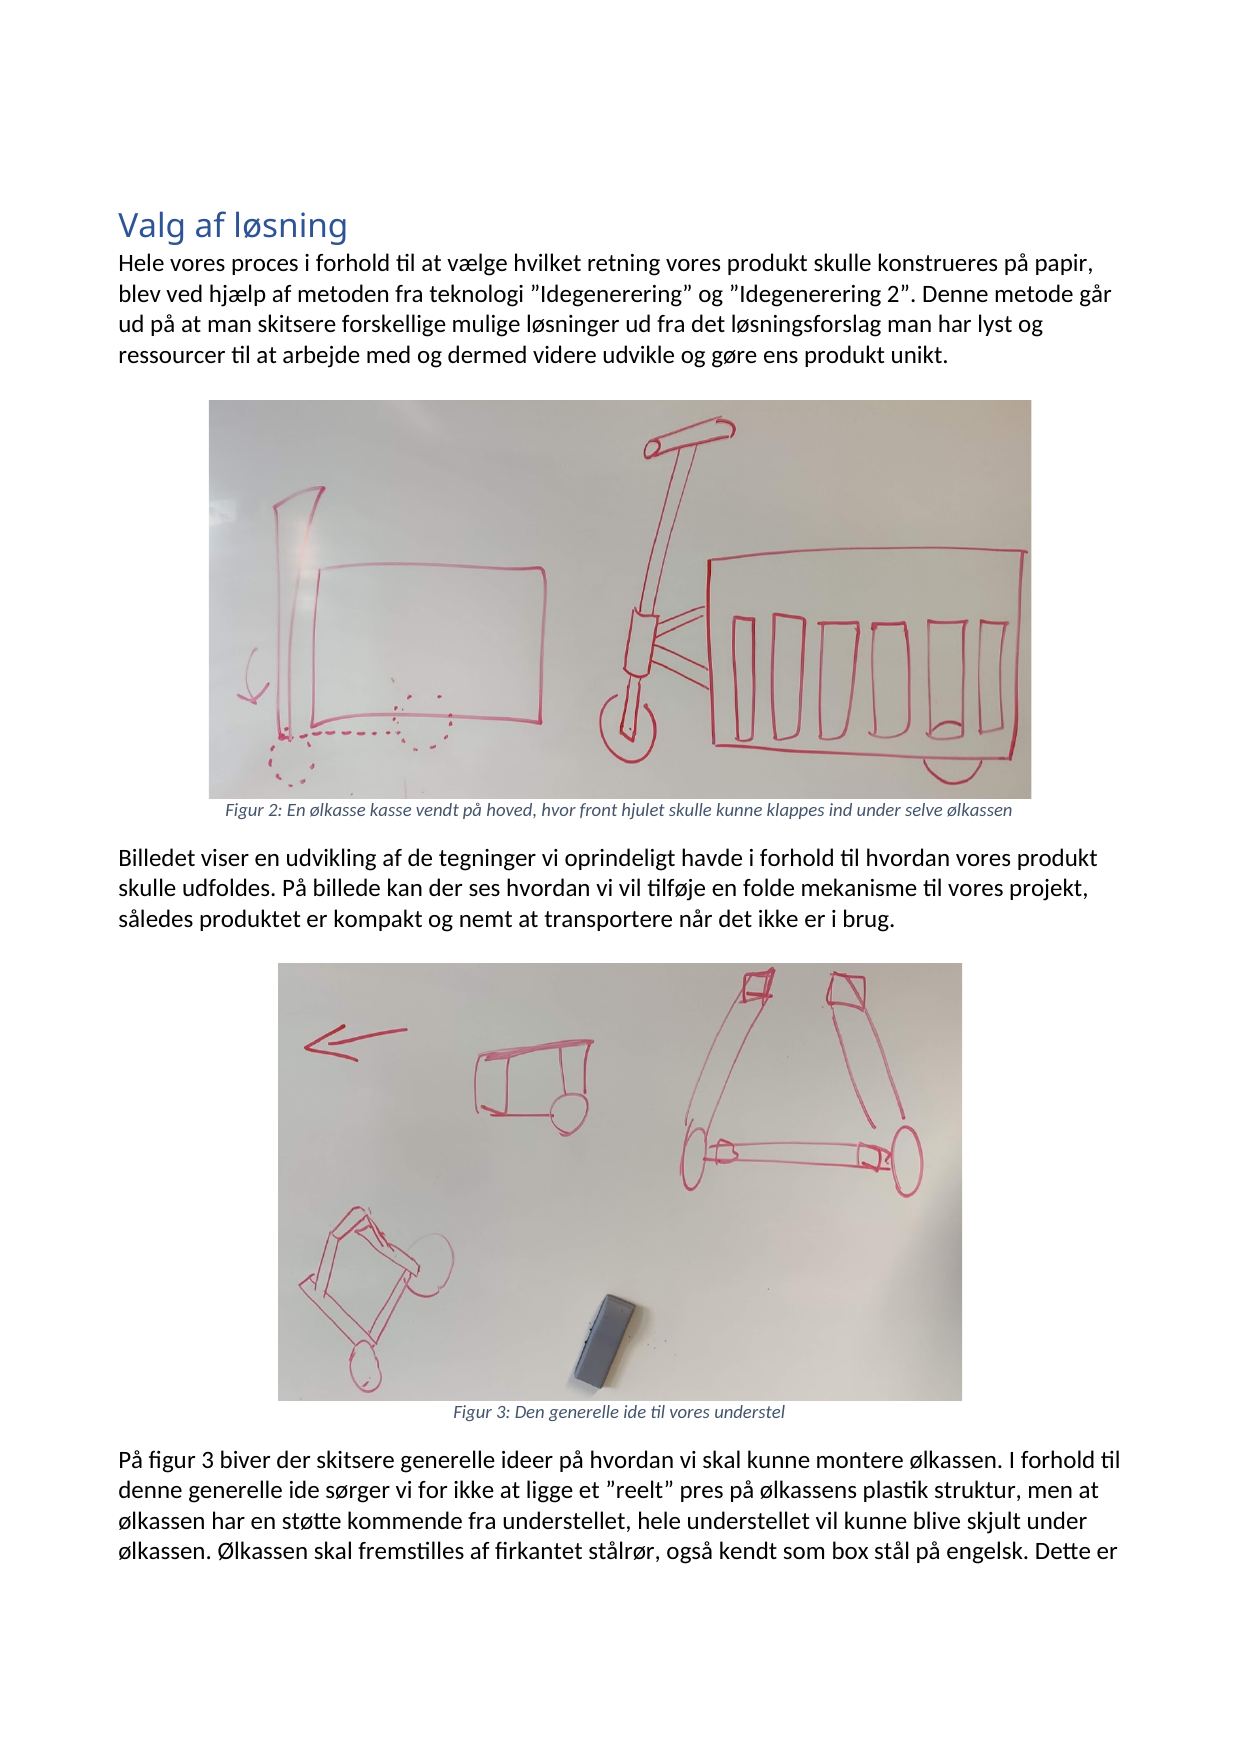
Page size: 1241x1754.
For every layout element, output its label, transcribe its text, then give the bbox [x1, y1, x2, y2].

text Figur 2: En ølkasse kasse vendt på hoved, hvor front hjulet skulle kunne klappes ind under selve ølkassen [118, 798, 1122, 821]
picture [278, 963, 963, 1401]
text Billedet viser en udvikling af de tegninger vi oprindeligt havde i forhold til hvordan vores produkt skulle udfoldes. På billede kan der ses hvordan vi vil tilføje en folde mekanisme til vores projekt, således produktet er kompakt og nemt at transportere når det ikke er i brug. [118, 842, 1122, 933]
text Figur 3: Den generelle ide til vores understel [118, 1400, 1122, 1423]
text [118, 1444, 1122, 1566]
subtitle Valg af løsning [118, 202, 1122, 248]
picture [208, 400, 1032, 799]
text Hele vores proces i forhold til at vælge hvilket retning vores produkt skulle konstrueres på papir, blev ved hjælp af metoden fra teknologi ”Idegenerering” og ”Idegenerering 2”. Denne metode går ud på at man skitsere forskellige mulige løsninger ud fra det løsningsforslag man har lyst og ressourcer til at arbejde med og dermed videre udvikle og gøre ens produkt unikt. [118, 248, 1122, 370]
